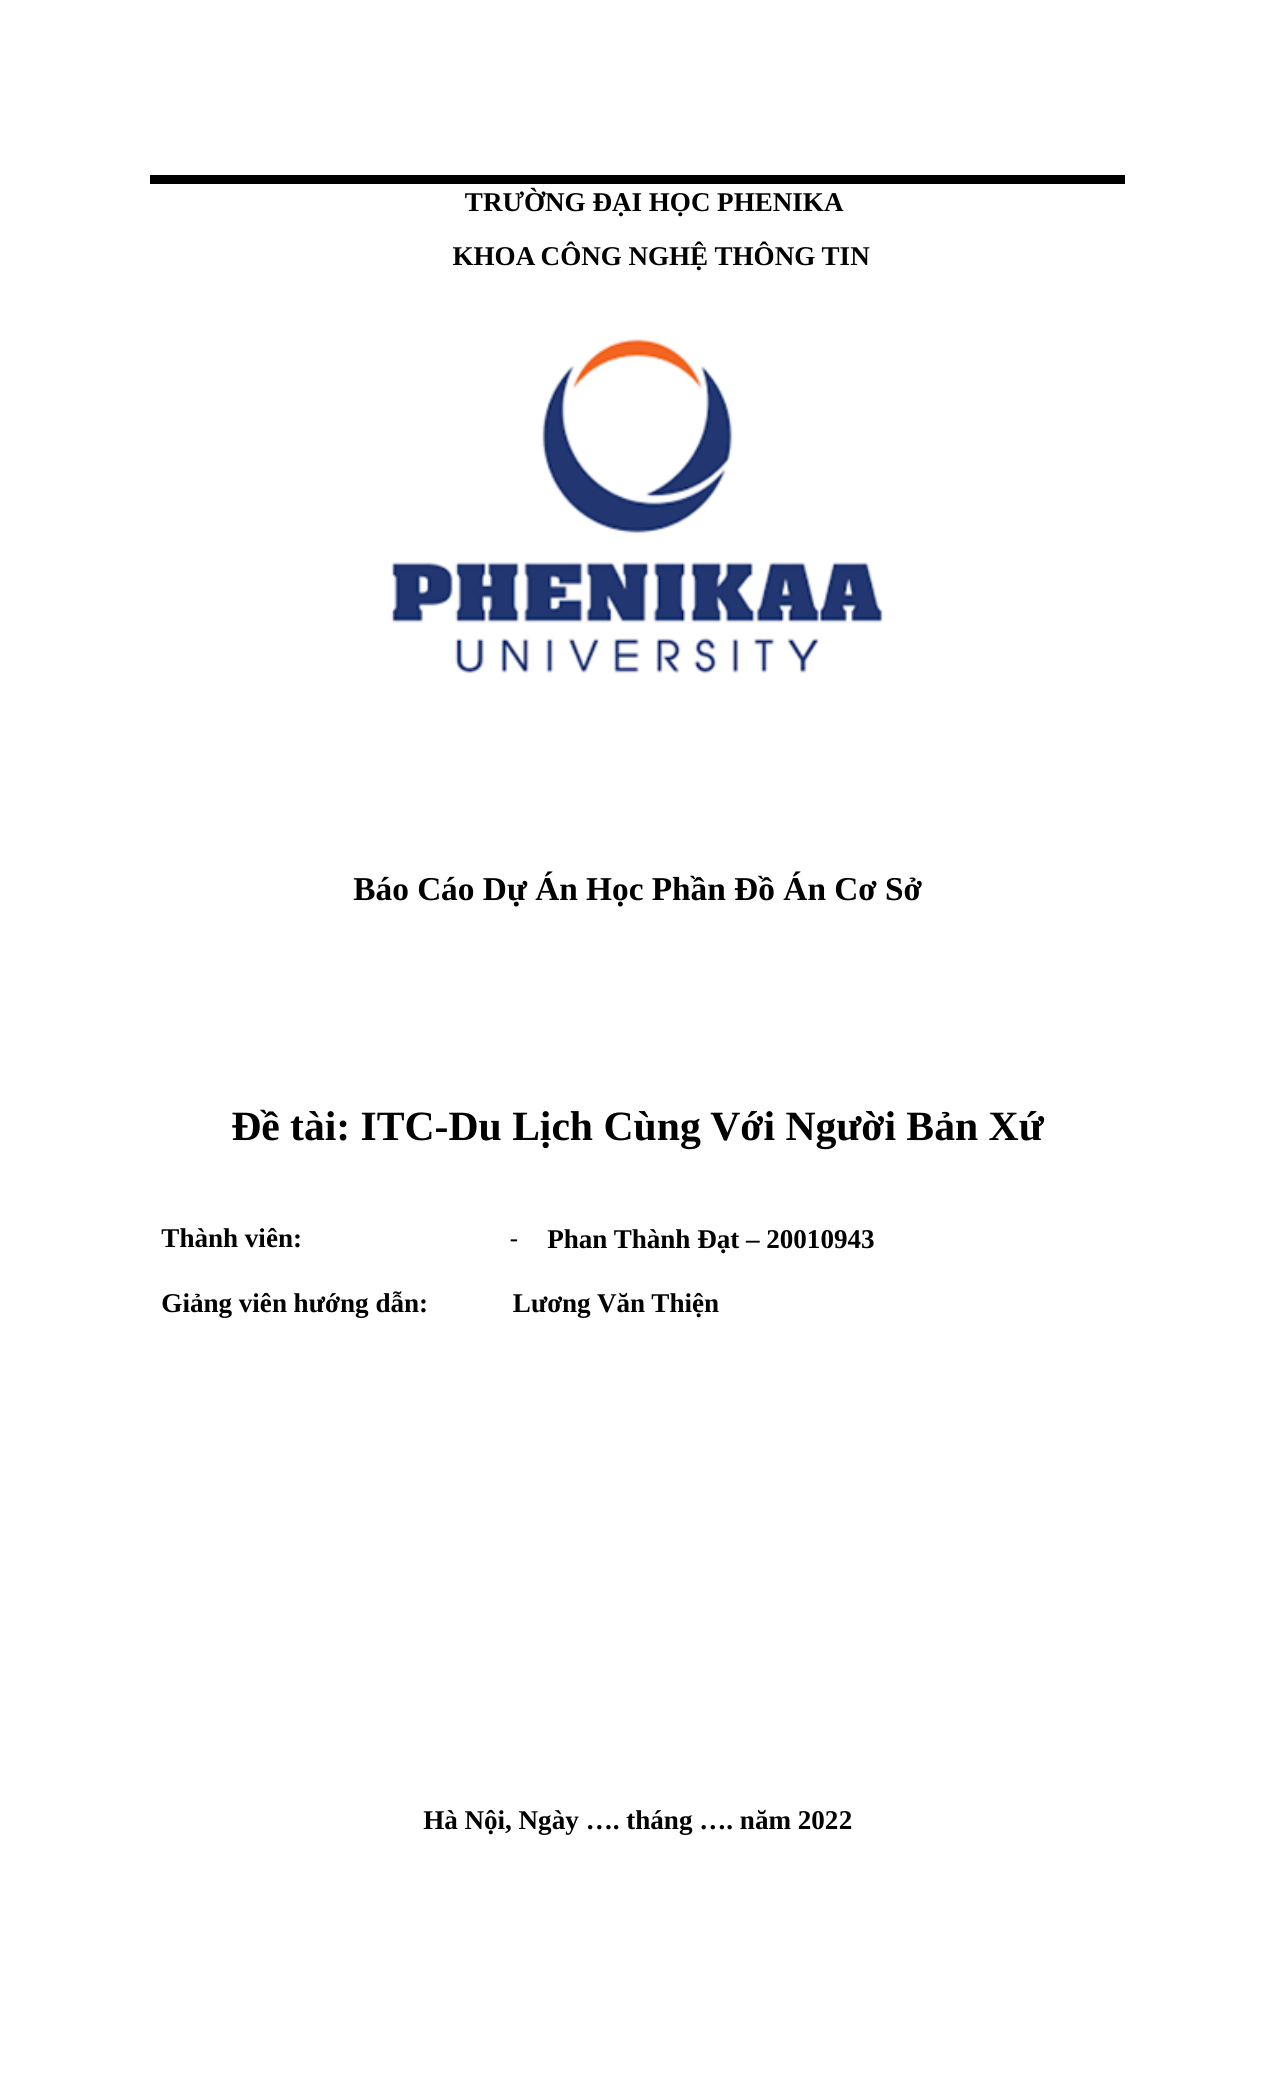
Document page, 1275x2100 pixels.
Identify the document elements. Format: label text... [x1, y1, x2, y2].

text TRƯỜNG ĐẠI HỌC PHENIKA [150, 184, 1125, 218]
table_header Phan Thành Đạt – 20010943 [461, 1223, 1125, 1287]
table_cell Lương Văn Thiện [461, 1287, 1125, 1318]
picture [390, 333, 885, 680]
table_header Thành viên: [150, 1223, 461, 1287]
table_cell Giảng viên hướng dẫn: [150, 1287, 461, 1318]
title Hà Nội, Ngày …. tháng …. năm 2022 [150, 1804, 1125, 1835]
title Đề tài: ITC-Du Lịch Cùng Với Người Bản Xứ [150, 1102, 1125, 1150]
title Báo Cáo Dự Án Học Phần Đồ Án Cơ Sở [150, 870, 1125, 908]
